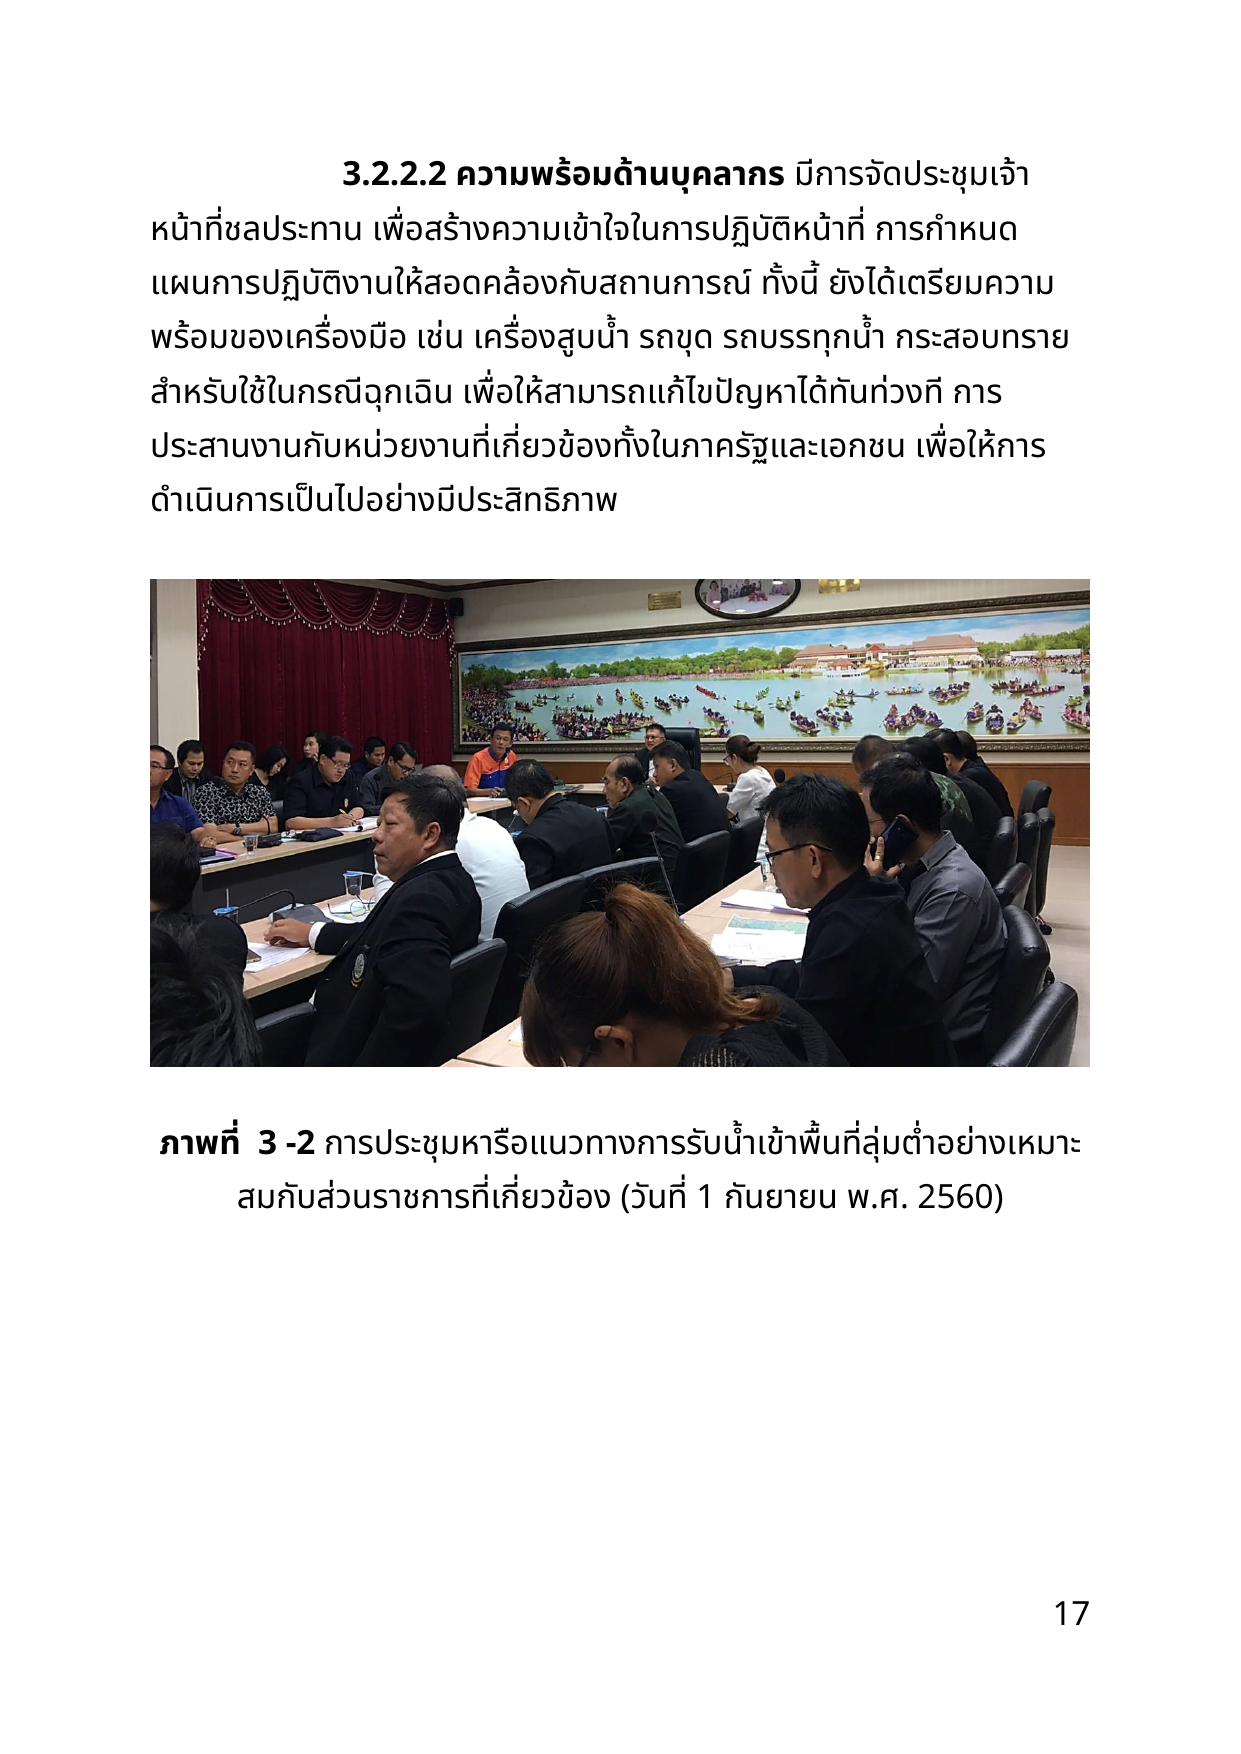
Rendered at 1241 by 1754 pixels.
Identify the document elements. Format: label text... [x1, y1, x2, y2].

text ภาพที่ 3 -2 การประชุมหารือแนวทางการรับน้ำเข้าพื้นที่ลุ่มต่ำอย่างเหมาะสมกับส่วนราชการที่เกี่ยวข้อง (วันที่ 1 กันยายน พ.ศ. 2560) [150, 1119, 1090, 1224]
picture [150, 579, 1090, 1067]
text 3.2.2.2 ความพร้อมด้านบุคลากร มีการจัดประชุมเจ้าหน้าที่ชลประทาน เพื่อสร้างความเข้าใจในการปฏิบัติหน้าที่ การกำหนดแผนการปฏิบัติงานให้สอดคล้องกับสถานการณ์ ทั้งนี้ ยังได้เตรียมความพร้อมของเครื่องมือ เช่น เครื่องสูบน้ำ รถขุด รถบรรทุกน้ำ กระสอบทราย สำหรับใช้ในกรณีฉุกเฉิน เพื่อให้สามารถแก้ไขปัญหาได้ทันท่วงที การประสานงานกับหน่วยงานที่เกี่ยวข้องทั้งในภาครัฐและเอกชน เพื่อให้การดำเนินการเป็นไปอย่างมีประสิทธิภาพ [150, 150, 1090, 527]
